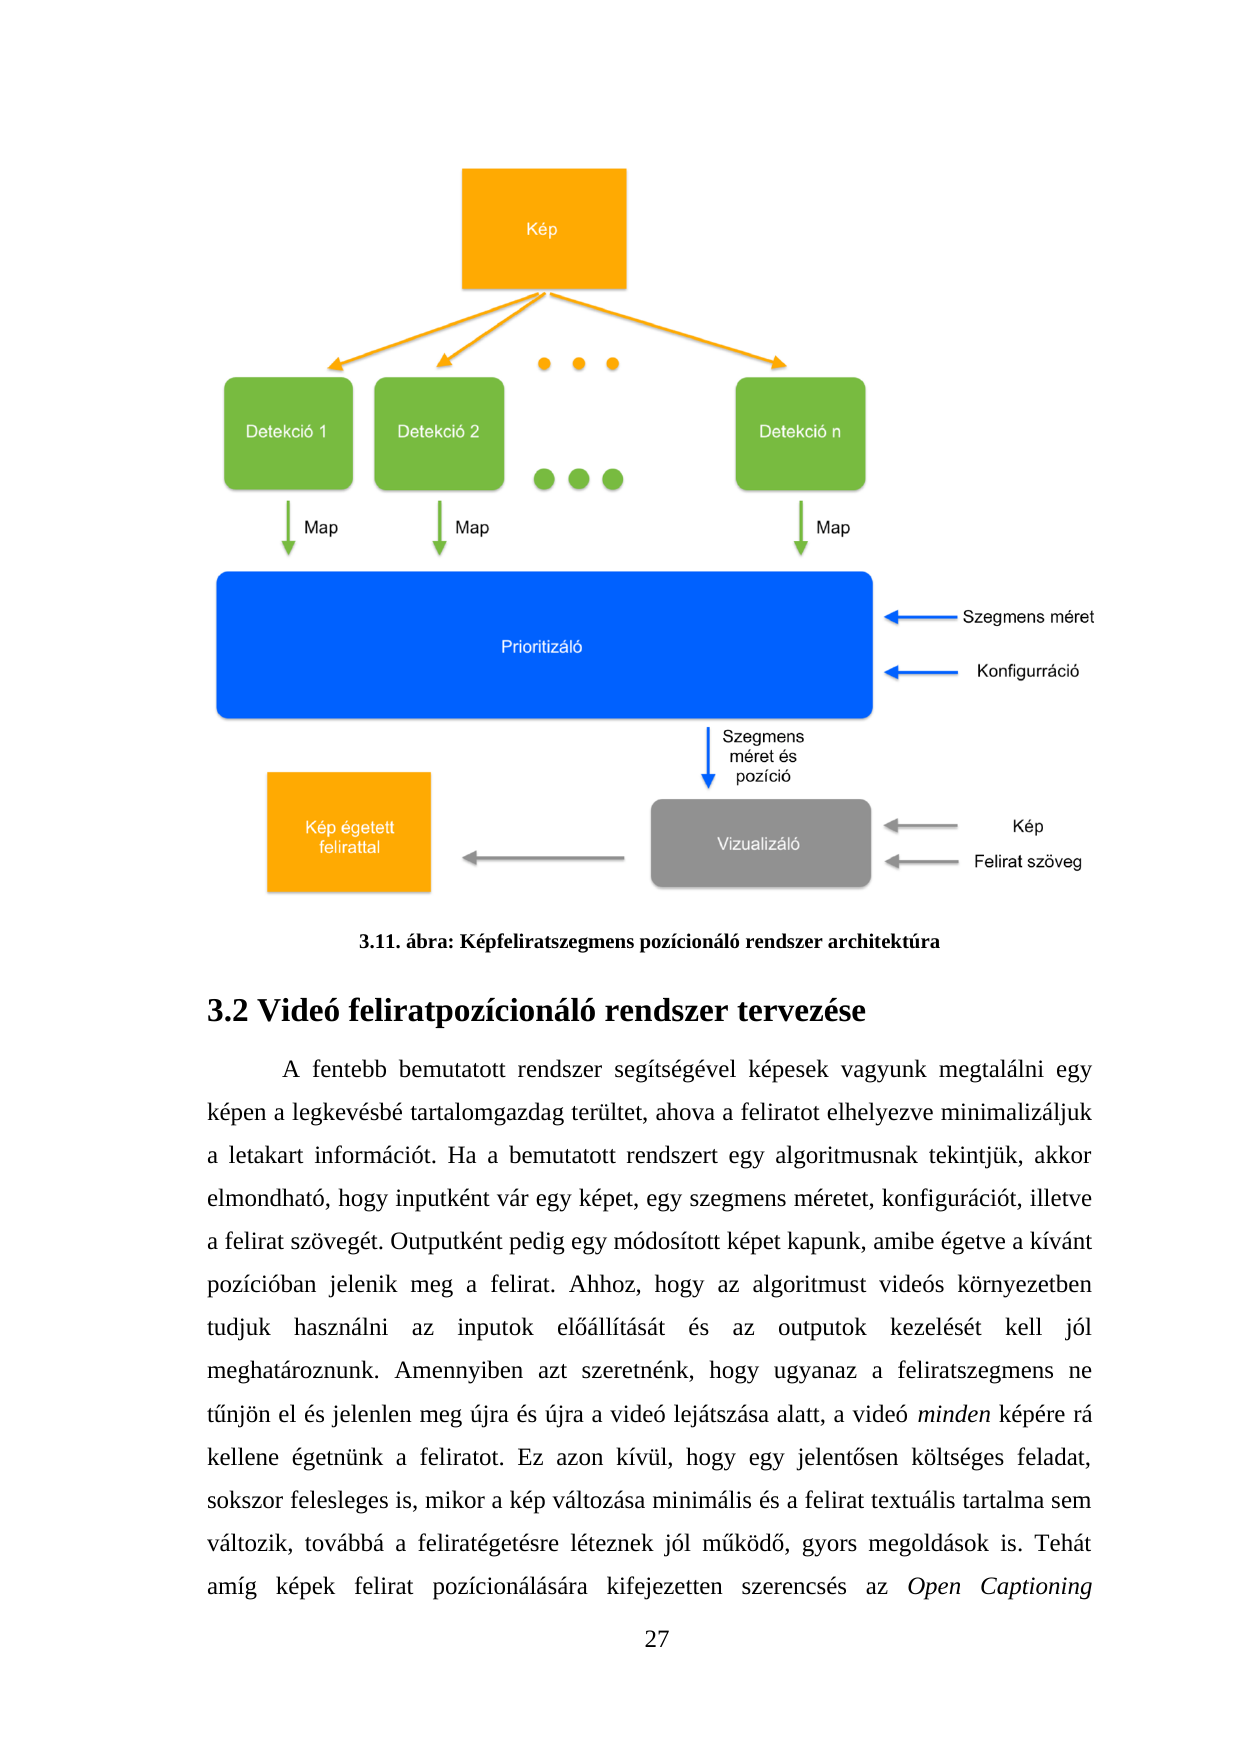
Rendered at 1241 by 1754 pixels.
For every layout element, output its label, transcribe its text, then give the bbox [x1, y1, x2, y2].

subtitle Videó feliratpozícionáló rendszer tervezése [207, 990, 1092, 1028]
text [207, 1054, 1092, 1600]
picture [206, 147, 1098, 917]
